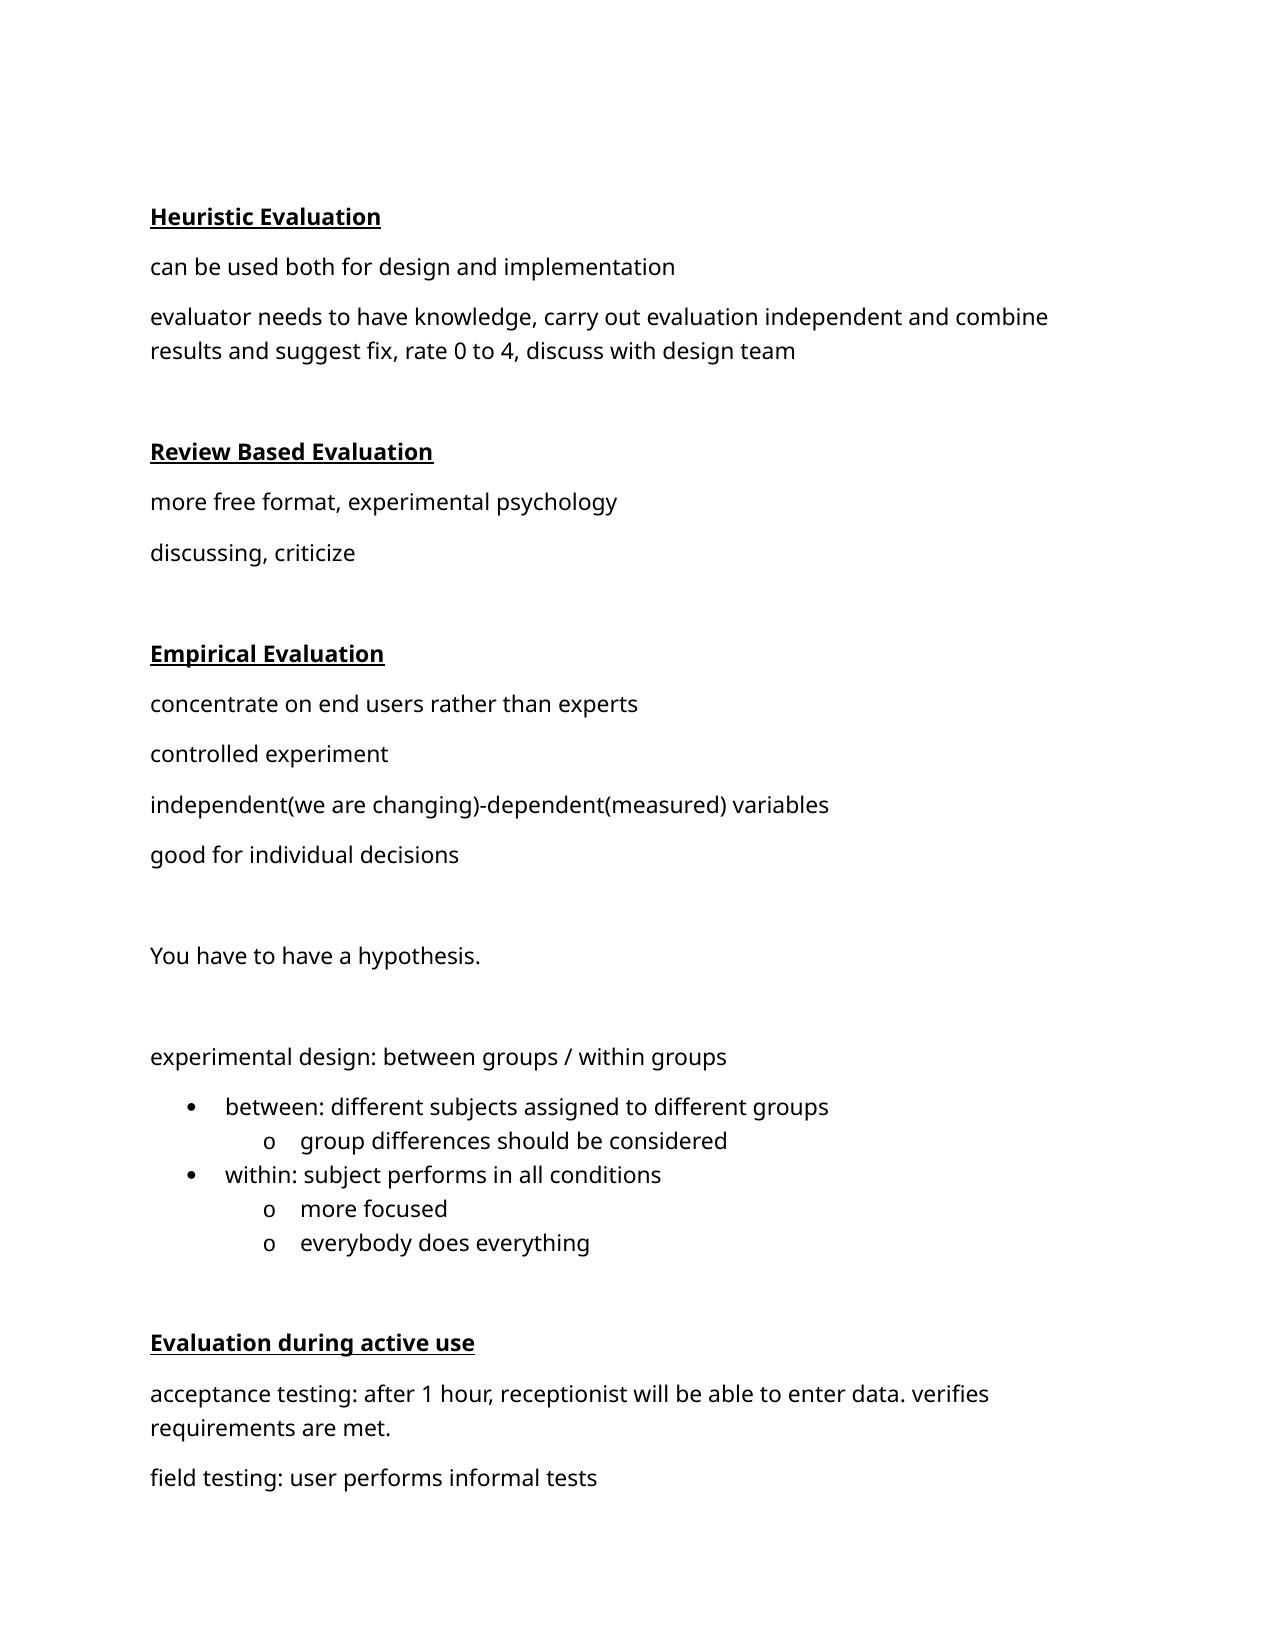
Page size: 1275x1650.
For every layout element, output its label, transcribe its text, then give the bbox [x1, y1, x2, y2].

text Empirical Evaluation [150, 637, 1125, 669]
text good for individual decisions [150, 839, 1125, 870]
text discussing, criticize [150, 537, 1125, 568]
list group differences should be considered [262, 1125, 1125, 1156]
list within: subject performs in all conditions [187, 1159, 1125, 1190]
list between: different subjects assigned to different groups [187, 1091, 1125, 1122]
text concentrate on end users rather than experts [150, 688, 1125, 719]
text Review Based Evaluation [150, 436, 1125, 467]
list more focused [262, 1193, 1125, 1224]
text field testing: user performs informal tests [150, 1462, 1125, 1493]
text Evaluation during active use [150, 1327, 1125, 1359]
text evaluator needs to have knowledge, carry out evaluation independent and combine results and suggest fix, rate 0 to 4, discuss with design team [150, 301, 1125, 366]
text acceptance testing: after 1 hour, receptionist will be able to enter data. verifies requirements are met. [150, 1378, 1125, 1443]
text Heuristic Evaluation [150, 200, 1125, 232]
list everybody does everything [262, 1226, 1125, 1258]
text You have to have a hypothesis. [150, 940, 1125, 971]
text controlled experiment [150, 738, 1125, 769]
text independent(we are changing)-dependent(measured) variables [150, 789, 1125, 820]
text can be used both for design and implementation [150, 251, 1125, 282]
text more free format, experimental psychology [150, 486, 1125, 517]
text experimental design: between groups / within groups [150, 1041, 1125, 1072]
